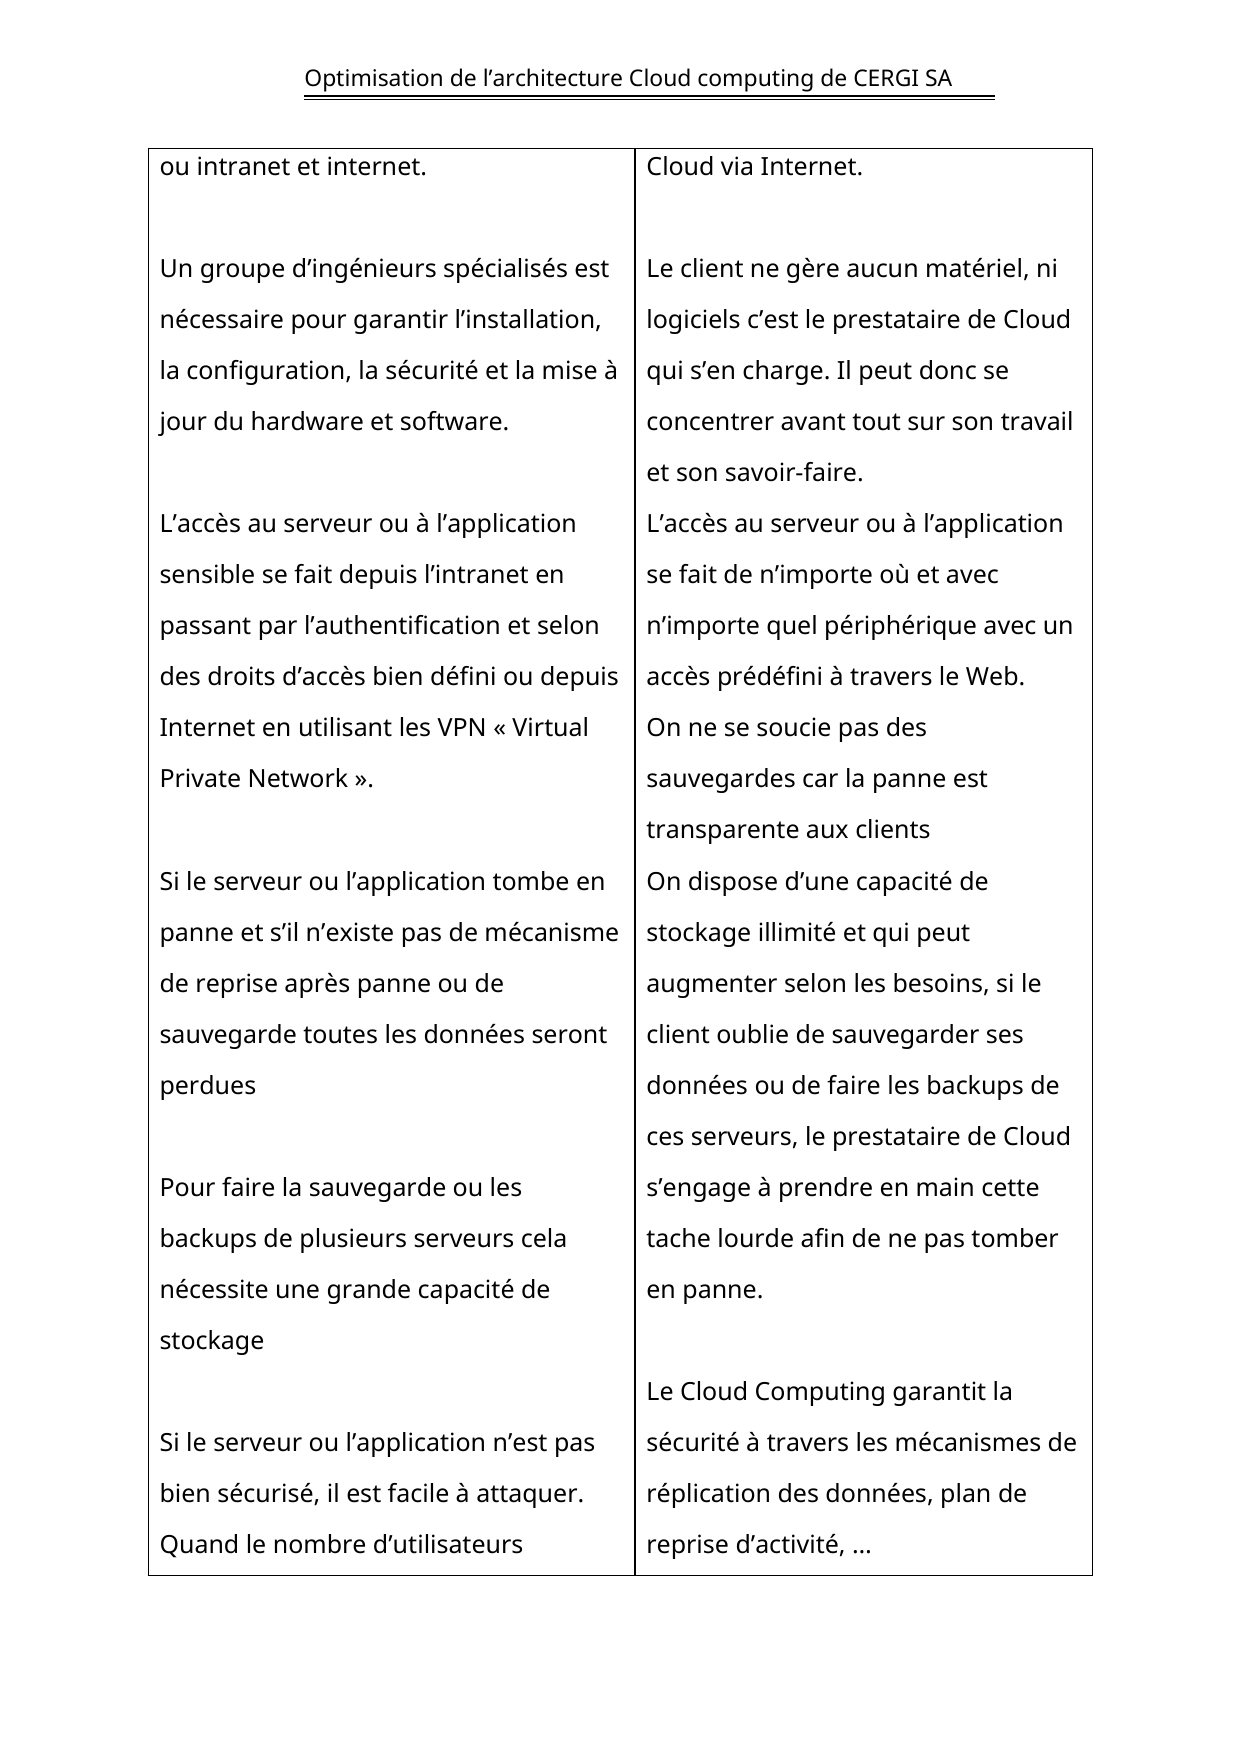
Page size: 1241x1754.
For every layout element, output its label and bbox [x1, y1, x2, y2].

table_cell [149, 149, 634, 1575]
table_cell [636, 149, 1092, 1575]
